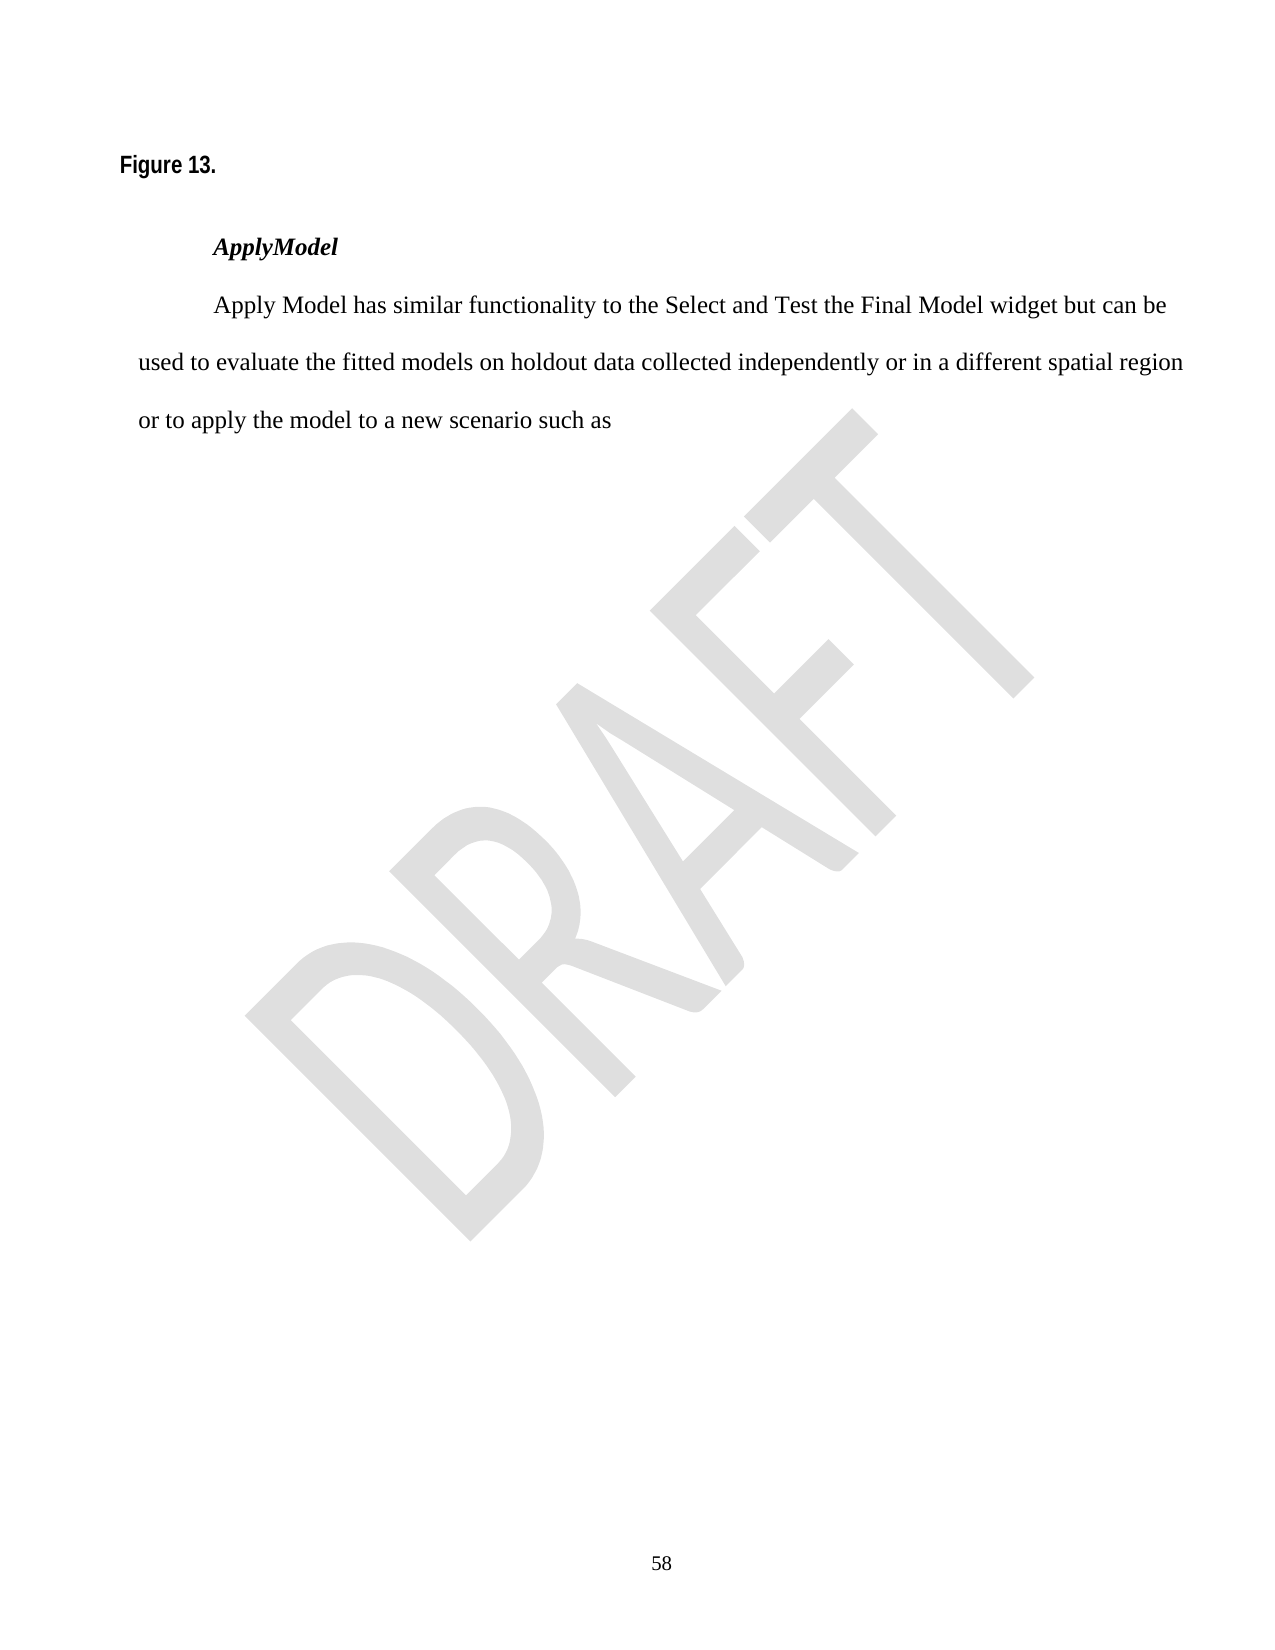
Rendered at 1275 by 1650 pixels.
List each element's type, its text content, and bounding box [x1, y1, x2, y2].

text Apply Model has similar functionality to the Select and Test the Final Model widget but can be used to evaluate the fitted models on holdout data collected independently or in a different spatial region or to apply the model to a new scenario such as [138, 290, 1185, 433]
text ApplyModel [138, 232, 1185, 261]
